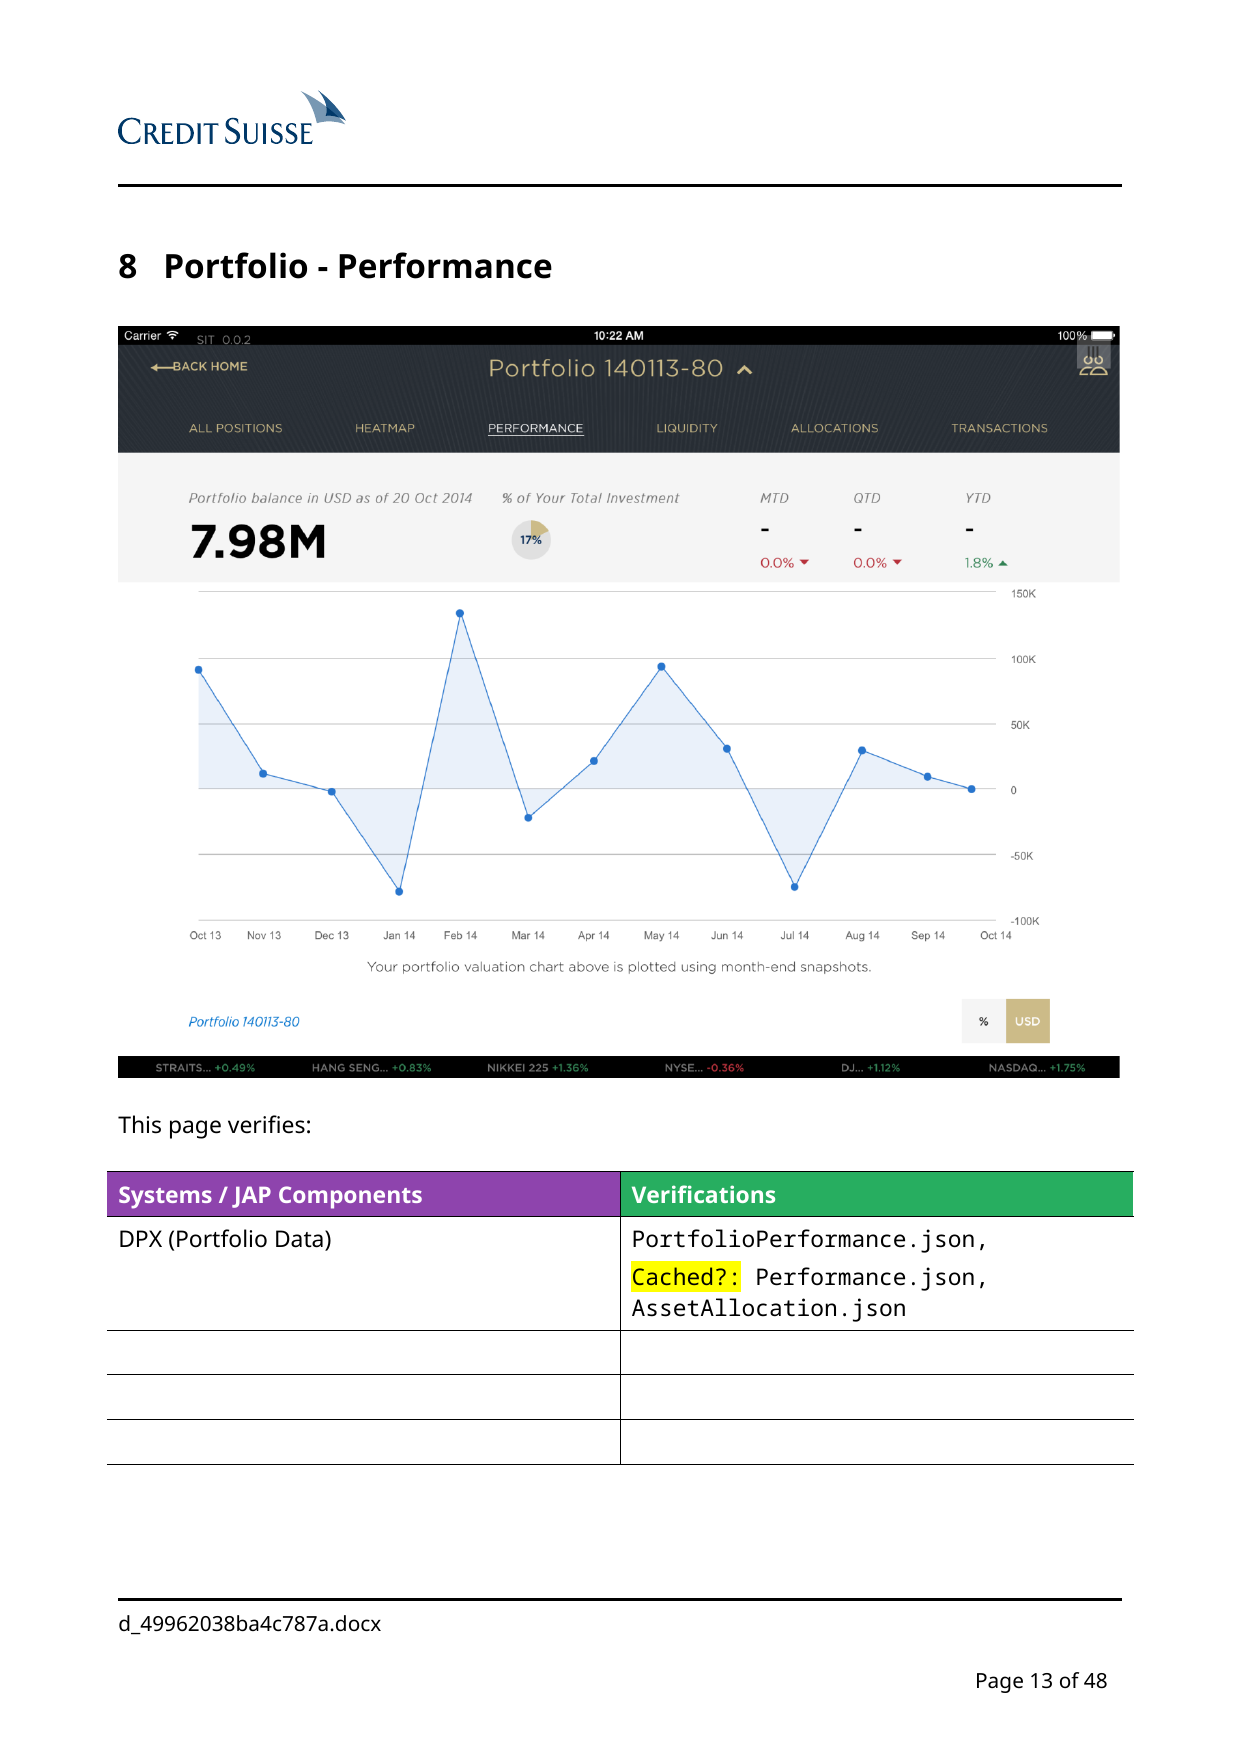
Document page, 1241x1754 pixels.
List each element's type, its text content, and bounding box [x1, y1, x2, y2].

table_cell [621, 1420, 1133, 1464]
table_cell [107, 1375, 620, 1419]
table_cell PortfolioPerformance.json, Cached?: Performance.json, AssetAllocation.json [621, 1217, 1133, 1329]
table_cell [621, 1331, 1133, 1374]
table_cell DPX (Portfolio Data) [107, 1217, 620, 1329]
table_header Systems / JAP Components [107, 1172, 620, 1216]
table_header Verifications [621, 1172, 1133, 1216]
text This page verifies: [118, 1109, 1122, 1140]
table_cell [107, 1331, 620, 1374]
table_cell [107, 1420, 620, 1464]
picture [118, 326, 1120, 1078]
table_cell [621, 1375, 1133, 1419]
subtitle Portfolio - Performance [118, 243, 1122, 288]
